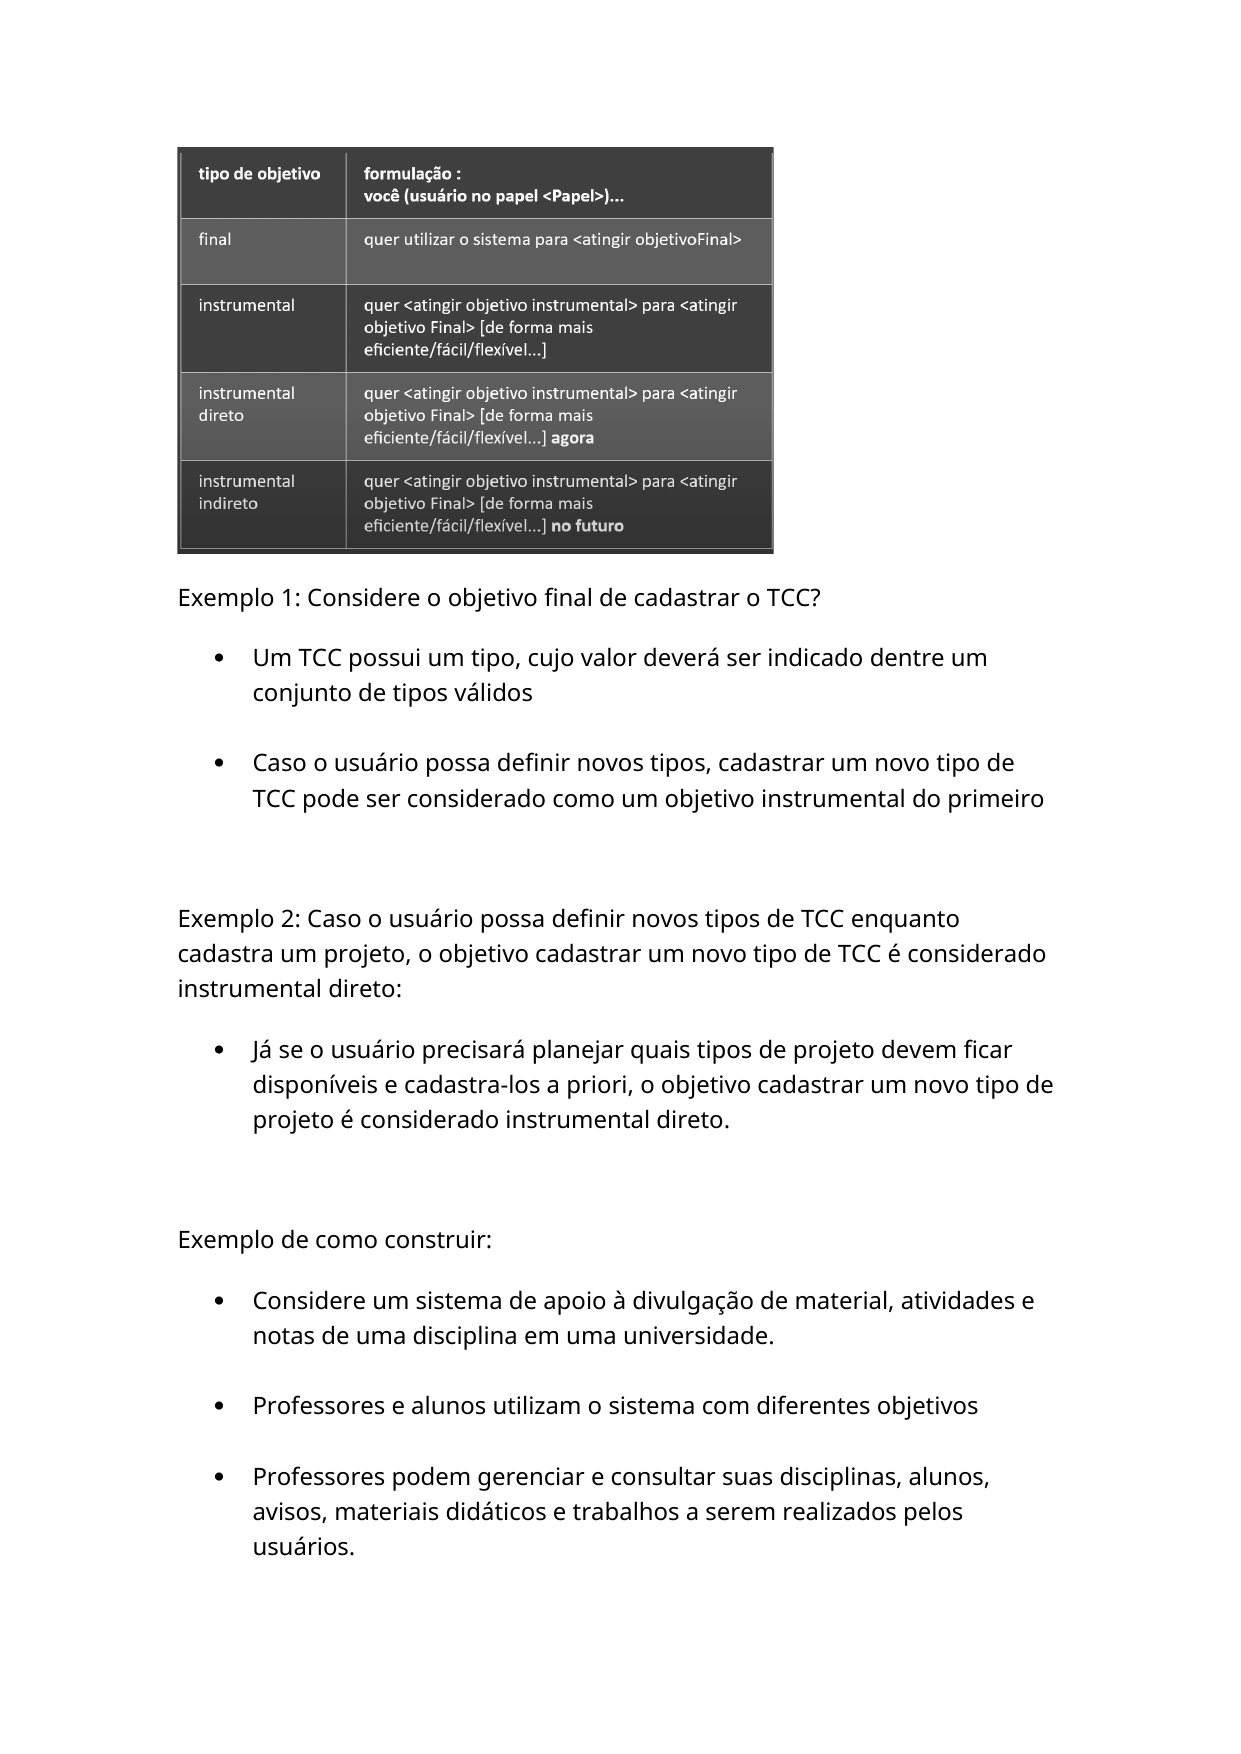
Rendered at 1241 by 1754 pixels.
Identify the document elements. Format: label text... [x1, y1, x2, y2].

list Caso o usuário possa definir novos tipos, cadastrar um novo tipo de TCC pode ser considerado como um objetivo instrumental do primeiro [215, 746, 1063, 814]
list Professores e alunos utilizam o sistema com diferentes objetivos [215, 1389, 1063, 1422]
list Professores podem gerenciar e consultar suas disciplinas, alunos, avisos, materiais didáticos e trabalhos a serem realizados pelos usuários. [215, 1459, 1063, 1563]
list Considere um sistema de apoio à divulgação de material, atividades e notas de uma disciplina em uma universidade. [215, 1283, 1063, 1351]
text Exemplo 2: Caso o usuário possa definir novos tipos de TCC enquanto cadastra um projeto, o objetivo cadastrar um novo tipo de TCC é considerado instrumental direto: [177, 902, 1063, 1005]
text Exemplo 1: Considere o objetivo final de cadastrar o TCC? [177, 580, 1063, 613]
picture [177, 147, 774, 554]
list Um TCC possui um tipo, cujo valor deverá ser indicado dentre um conjunto de tipos válidos [215, 641, 1063, 708]
text Exemplo de como construir: [177, 1223, 1063, 1256]
list Já se o usuário precisará planejar quais tipos de projeto devem ficar disponíveis e cadastra-los a priori, o objetivo cadastrar um novo tipo de projeto é considerado instrumental direto. [215, 1032, 1063, 1136]
